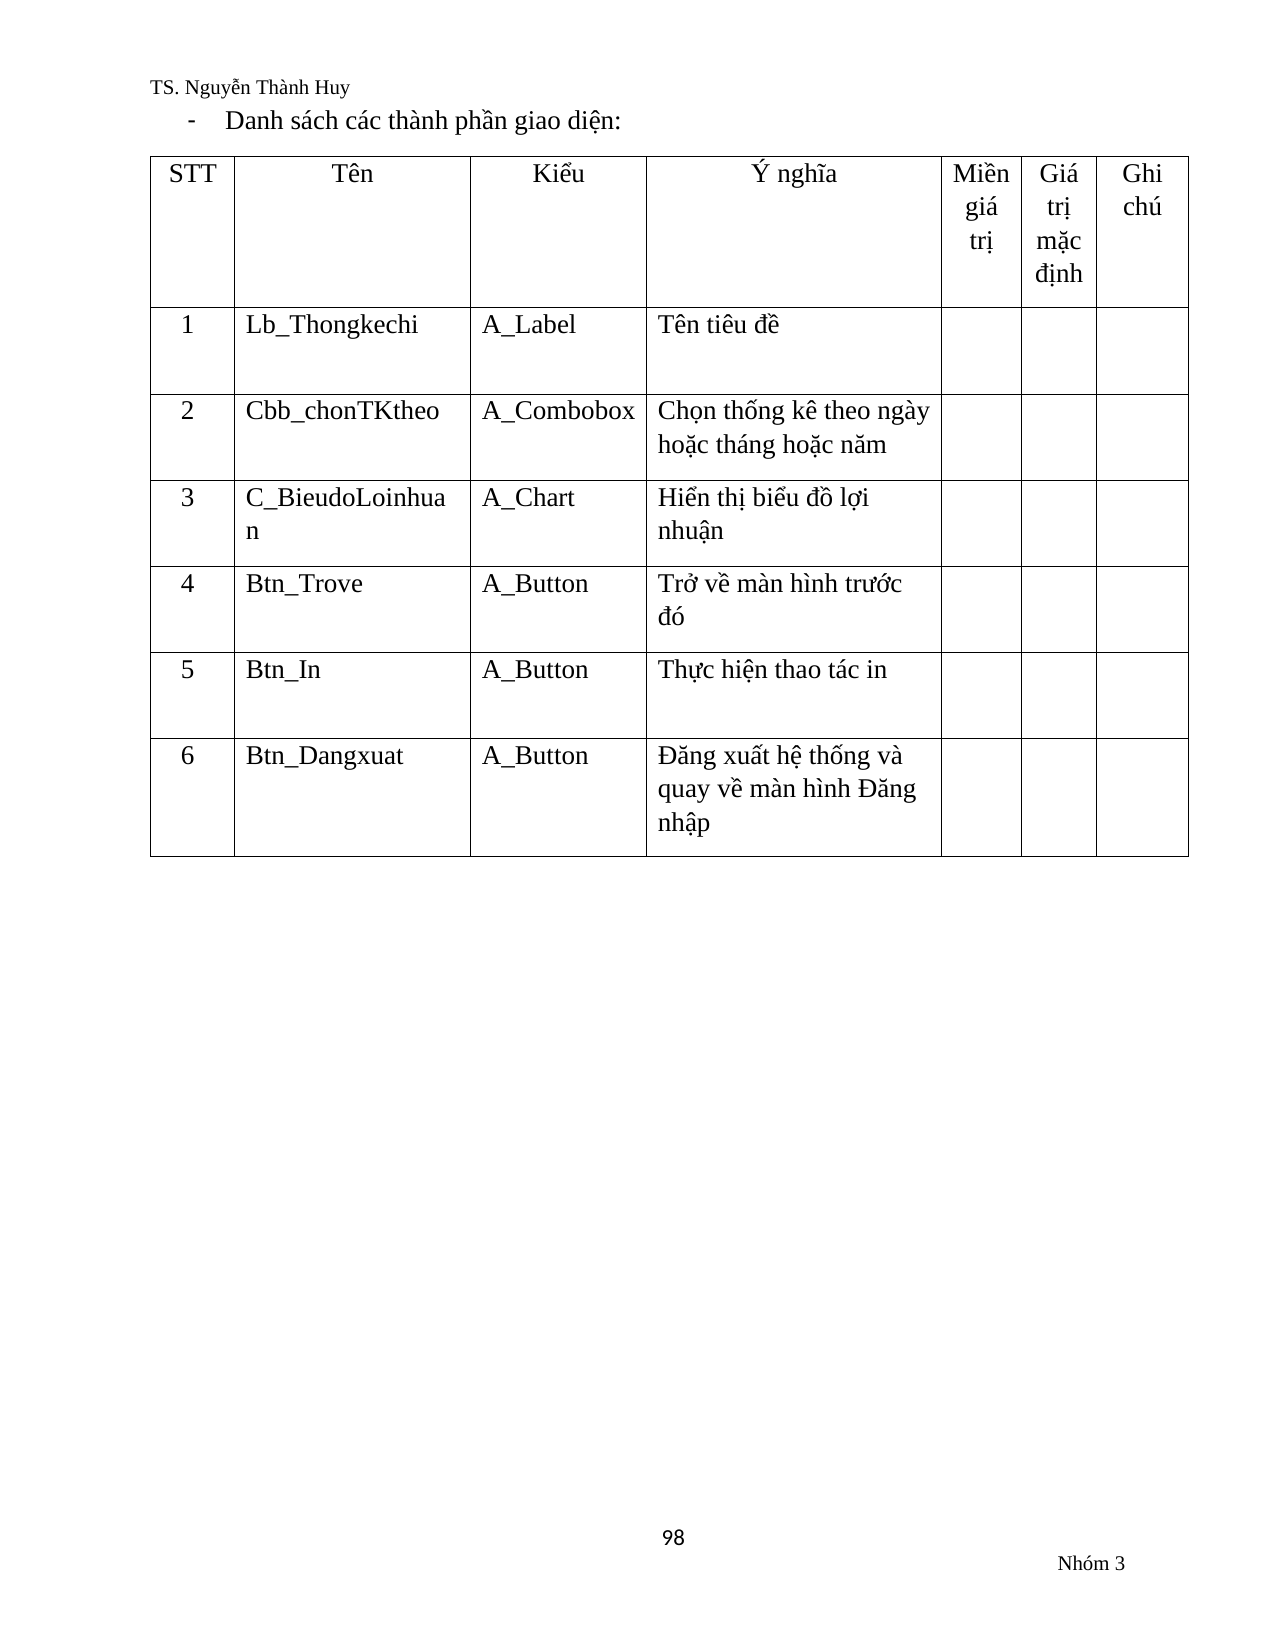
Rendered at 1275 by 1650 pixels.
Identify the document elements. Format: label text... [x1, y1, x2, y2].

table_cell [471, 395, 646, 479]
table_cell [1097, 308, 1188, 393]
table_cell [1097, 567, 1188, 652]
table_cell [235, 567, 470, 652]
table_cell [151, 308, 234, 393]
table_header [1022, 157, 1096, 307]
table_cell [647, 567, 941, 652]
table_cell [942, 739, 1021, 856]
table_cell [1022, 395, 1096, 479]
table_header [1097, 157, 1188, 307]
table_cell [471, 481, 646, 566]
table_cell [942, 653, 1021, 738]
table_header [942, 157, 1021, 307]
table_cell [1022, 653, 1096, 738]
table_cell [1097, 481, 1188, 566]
list Danh sách các thành phần giao diện: [187, 103, 1196, 136]
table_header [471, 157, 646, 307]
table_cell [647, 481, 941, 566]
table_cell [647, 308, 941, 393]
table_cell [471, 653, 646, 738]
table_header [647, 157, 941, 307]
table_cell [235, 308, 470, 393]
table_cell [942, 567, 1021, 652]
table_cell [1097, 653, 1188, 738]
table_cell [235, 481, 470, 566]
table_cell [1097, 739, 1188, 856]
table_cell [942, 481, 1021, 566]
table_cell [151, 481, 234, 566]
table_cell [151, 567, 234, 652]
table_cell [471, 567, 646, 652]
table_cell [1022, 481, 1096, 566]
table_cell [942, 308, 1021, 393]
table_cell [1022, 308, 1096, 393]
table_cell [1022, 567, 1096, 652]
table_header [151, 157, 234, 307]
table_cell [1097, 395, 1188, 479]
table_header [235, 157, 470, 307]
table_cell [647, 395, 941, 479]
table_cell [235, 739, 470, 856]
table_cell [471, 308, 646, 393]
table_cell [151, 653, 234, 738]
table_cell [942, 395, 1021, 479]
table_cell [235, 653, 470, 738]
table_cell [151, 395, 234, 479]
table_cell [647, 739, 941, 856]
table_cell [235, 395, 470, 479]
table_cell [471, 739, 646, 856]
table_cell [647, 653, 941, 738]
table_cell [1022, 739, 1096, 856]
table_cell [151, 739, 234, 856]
